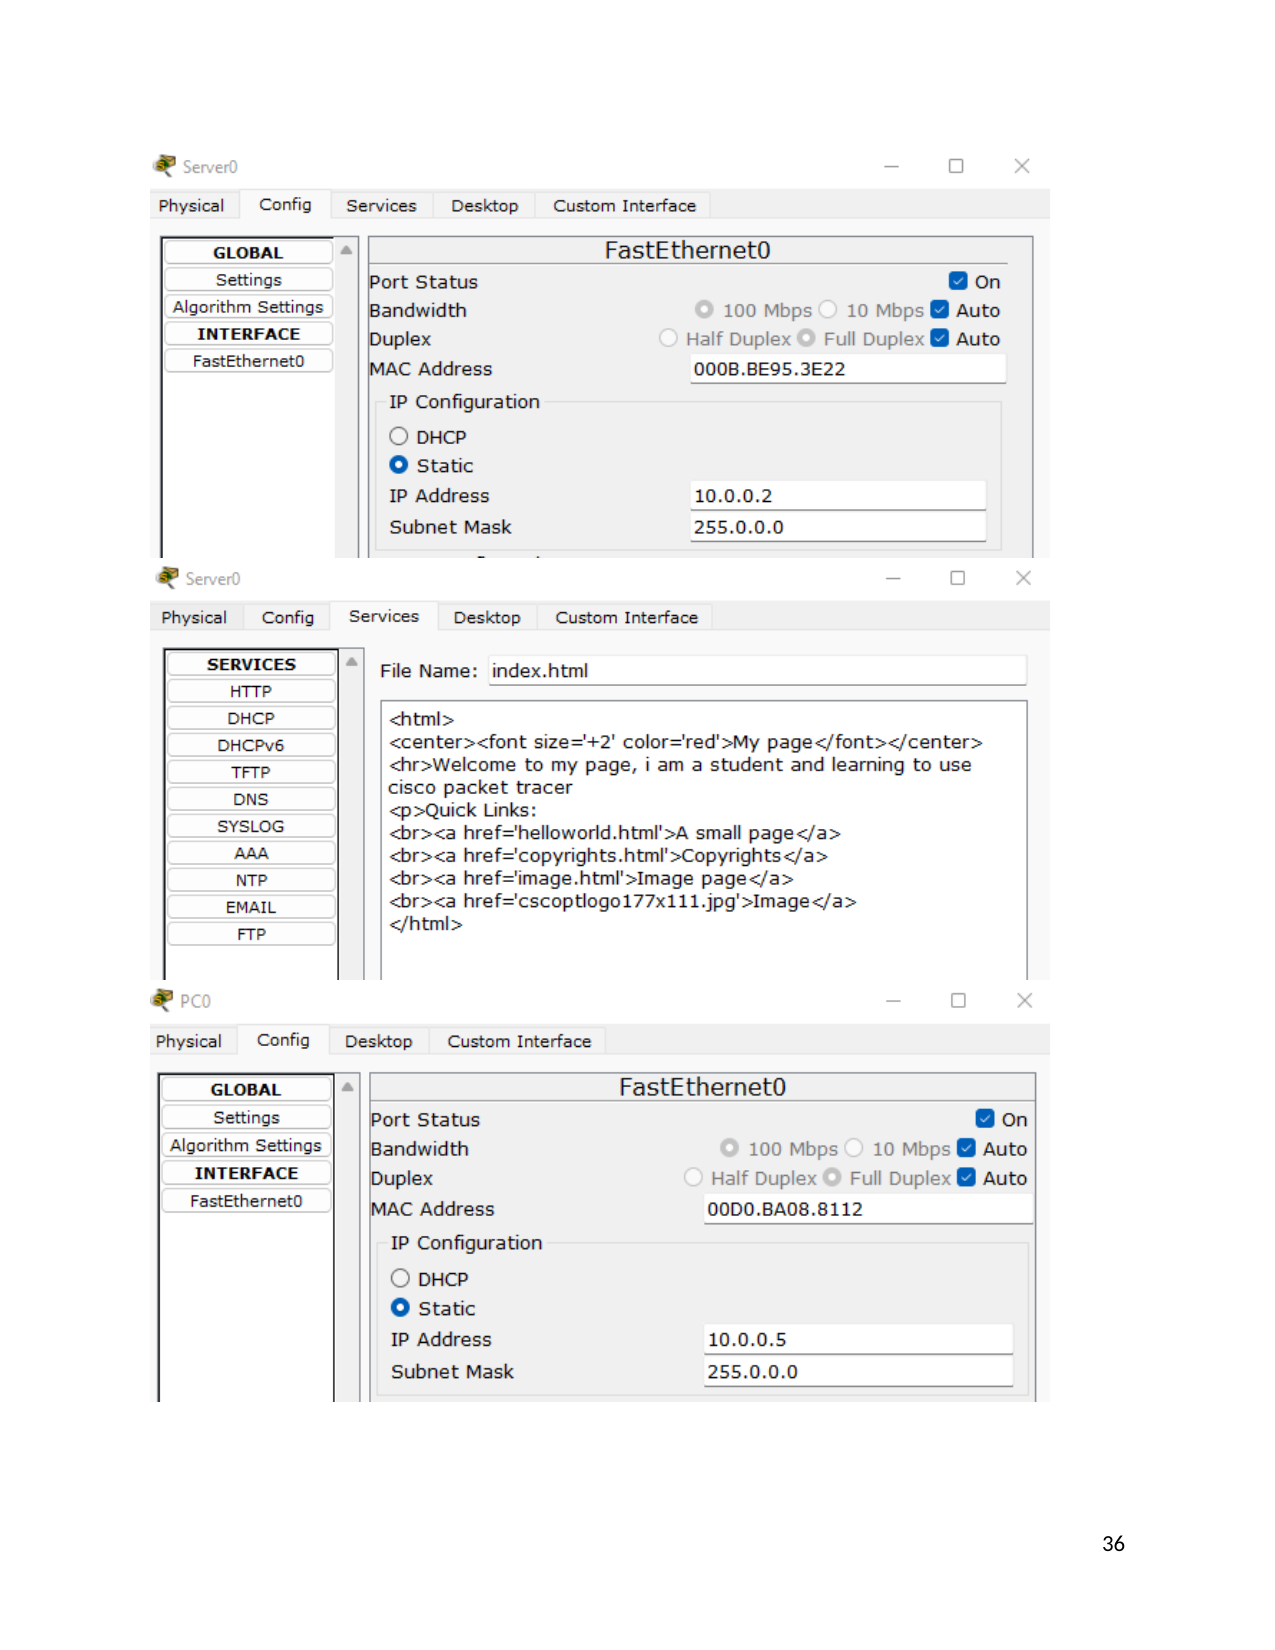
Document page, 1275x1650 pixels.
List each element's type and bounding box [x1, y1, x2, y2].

picture [150, 983, 1050, 1402]
picture [150, 150, 1050, 558]
picture [150, 561, 1050, 980]
